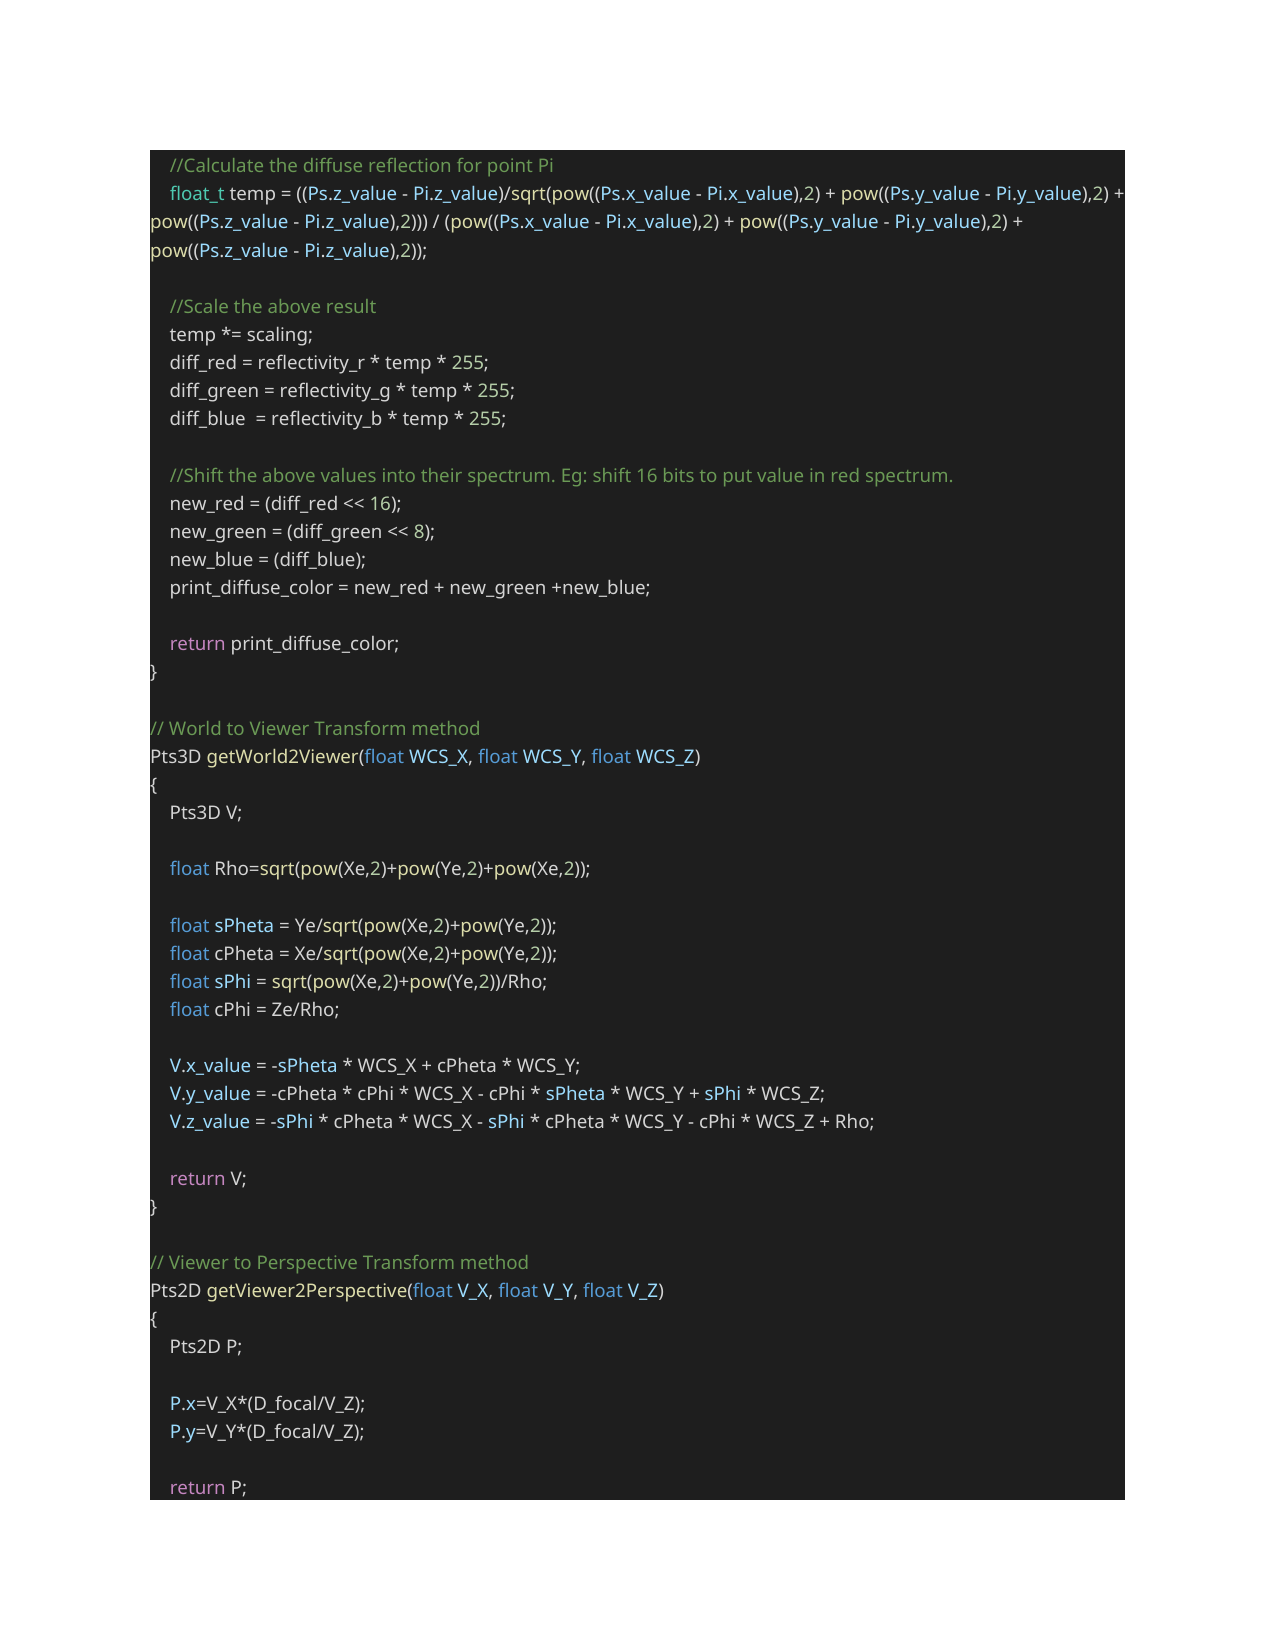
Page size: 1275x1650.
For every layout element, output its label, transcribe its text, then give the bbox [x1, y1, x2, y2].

text P.y=V_Y*(D_focal/V_Z); [150, 1416, 1125, 1444]
text float sPheta = Ye/sqrt(pow(Xe,2)+pow(Ye,2)); [150, 909, 1125, 937]
text float_t temp = ((Ps.z_value - Pi.z_value)/sqrt(pow((Ps.x_value - Pi.x_value),2) + pow((Ps.y_value - Pi.y_value),2) + pow((Ps.z_value - Pi.z_value),2))) / (pow((Ps.x_value - Pi.x_value),2) + pow((Ps.y_value - Pi.y_value),2) + pow((Ps.z_value - Pi.z_value),2)); [150, 178, 1125, 262]
text Pts3D getWorld2Viewer(float WCS_X, float WCS_Y, float WCS_Z) [150, 741, 1125, 769]
text diff_blue = reflectivity_b * temp * 255; [150, 403, 1125, 431]
text // World to Viewer Transform method [150, 712, 1125, 741]
text float sPhi = sqrt(pow(Xe,2)+pow(Ye,2))/Rho; [150, 966, 1125, 994]
text Pts2D getViewer2Perspective(float V_X, float V_Y, float V_Z) [150, 1275, 1125, 1303]
text { [150, 1303, 1125, 1331]
text } [150, 656, 1125, 684]
text //Shift the above values into their spectrum. Eg: shift 16 bits to put value in red spectrum. [150, 459, 1125, 487]
text temp *= scaling; [150, 319, 1125, 347]
text return print_diffuse_color; [150, 628, 1125, 656]
text new_red = (diff_red << 16); [150, 487, 1125, 516]
text //Scale the above result [150, 291, 1125, 319]
text float cPhi = Ze/Rho; [150, 994, 1125, 1022]
text V.z_value = -sPhi * cPheta * WCS_X - sPhi * cPheta * WCS_Y - cPhi * WCS_Z + Rho; [150, 1106, 1125, 1134]
text Pts2D P; [150, 1331, 1125, 1359]
text { [150, 769, 1125, 797]
text float cPheta = Xe/sqrt(pow(Xe,2)+pow(Ye,2)); [150, 937, 1125, 966]
text //Calculate the diffuse reflection for point Pi [150, 150, 1125, 178]
text diff_red = reflectivity_r * temp * 255; [150, 347, 1125, 375]
text float Rho=sqrt(pow(Xe,2)+pow(Ye,2)+pow(Xe,2)); [150, 853, 1125, 881]
text } [150, 1191, 1125, 1219]
text V.x_value = -sPheta * WCS_X + cPheta * WCS_Y; [150, 1050, 1125, 1078]
text print_diffuse_color = new_red + new_green +new_blue; [150, 572, 1125, 600]
text V.y_value = -cPheta * cPhi * WCS_X - cPhi * sPheta * WCS_Y + sPhi * WCS_Z; [150, 1078, 1125, 1106]
text new_green = (diff_green << 8); [150, 516, 1125, 544]
text // Viewer to Perspective Transform method [150, 1247, 1125, 1275]
text diff_green = reflectivity_g * temp * 255; [150, 375, 1125, 403]
text return P; [150, 1472, 1125, 1500]
text new_blue = (diff_blue); [150, 544, 1125, 572]
text Pts3D V; [150, 797, 1125, 825]
text return V; [150, 1162, 1125, 1191]
text P.x=V_X*(D_focal/V_Z); [150, 1387, 1125, 1416]
